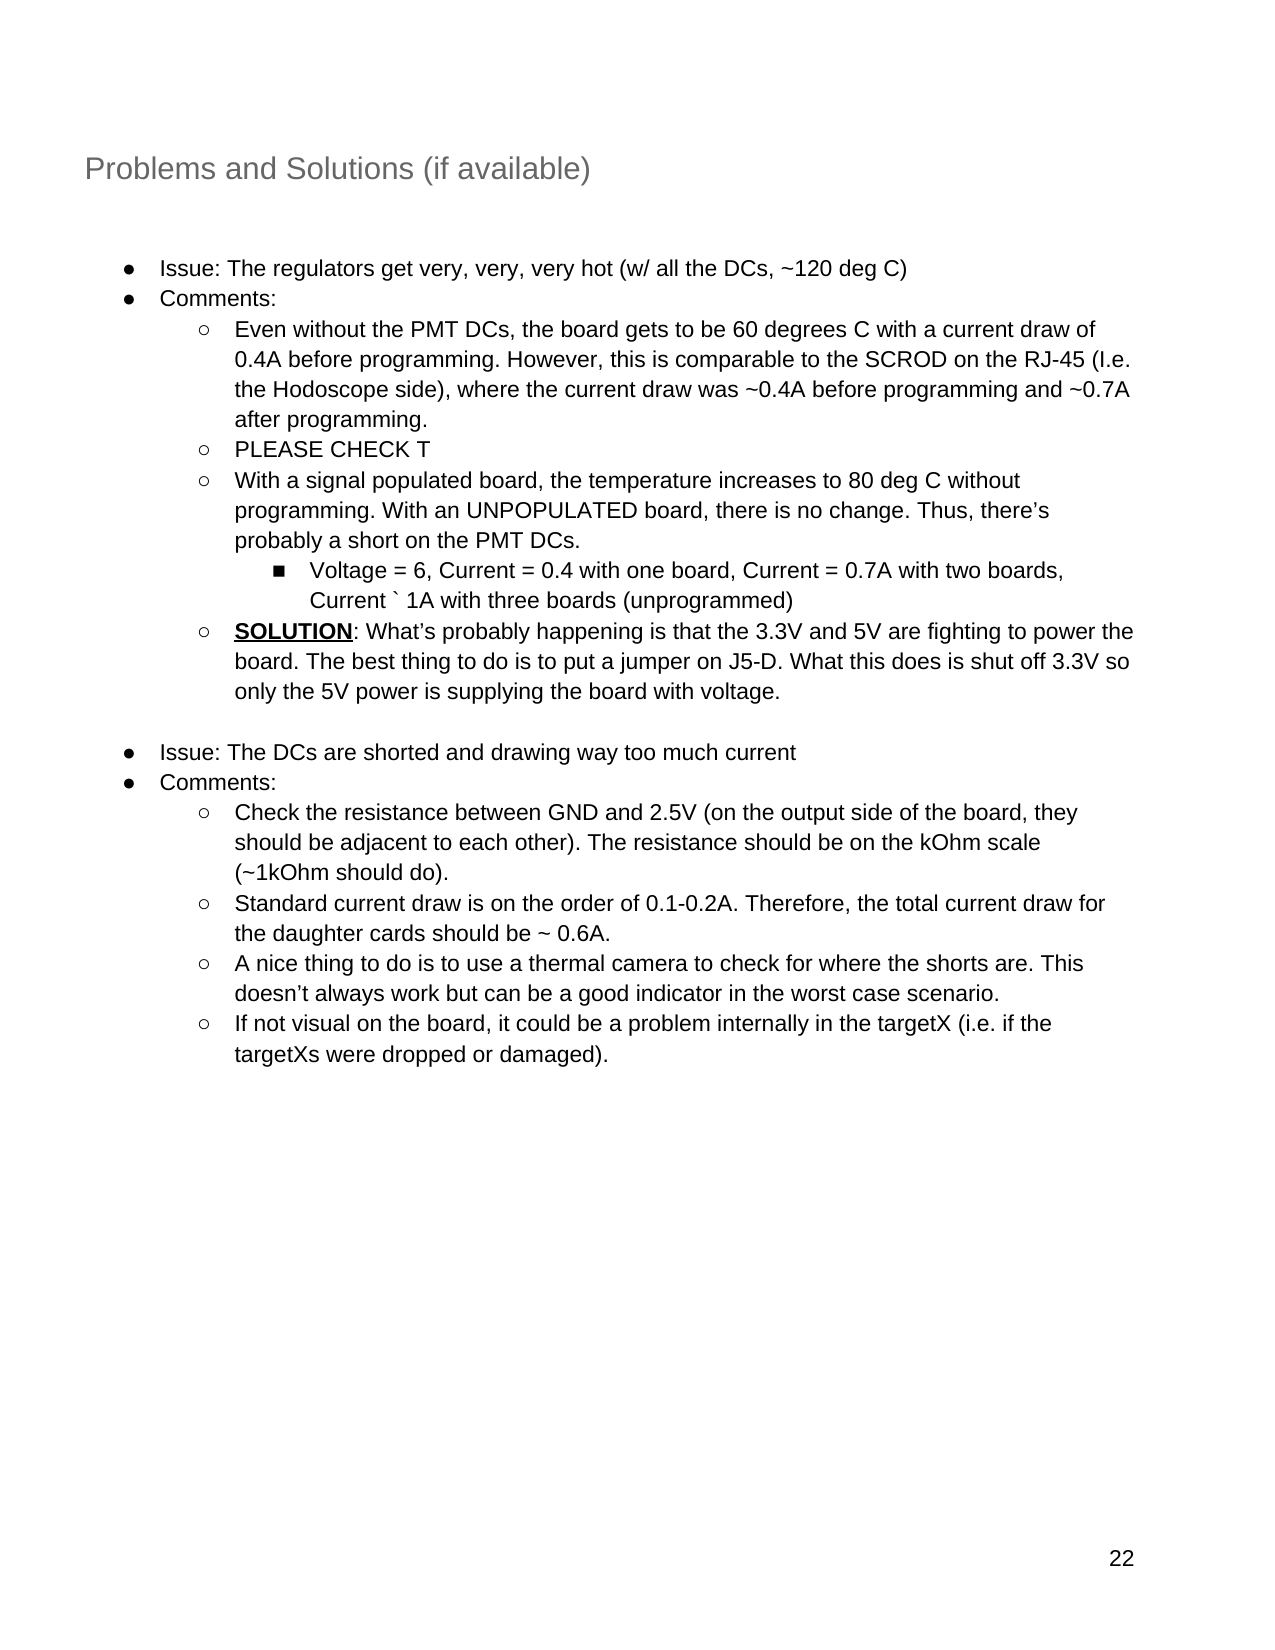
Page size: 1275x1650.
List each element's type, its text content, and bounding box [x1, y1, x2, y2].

list Even without the PMT DCs, the board gets to be 60 degrees C with a current draw of 0.4A before programming. However, this is comparable to the SCROD on the RJ-45 (I.e. the Hodoscope side), where the current draw was ~0.4A before programming and ~0.7A after programming. [197, 316, 1134, 433]
list Check the resistance between GND and 2.5V (on the output side of the board, they should be adjacent to each other). The resistance should be on the kOhm scale (~1kOhm should do). [197, 799, 1134, 886]
list PLEASE CHECK T [197, 436, 1134, 463]
list Issue: The regulators get very, very, very hot (w/ all the DCs, ~120 deg C) [122, 255, 1134, 282]
subtitle Problems and Solutions (if available) [84, 150, 1134, 186]
list Standard current draw is on the order of 0.1-0.2A. Therefore, the total current draw for the daughter cards should be ~ 0.6A. [197, 889, 1134, 946]
list If not visual on the board, it could be a problem internally in the targetX (i.e. if the targetXs were dropped or damaged). [197, 1010, 1134, 1067]
list A nice thing to do is to use a thermal camera to check for where the shorts are. This doesn’t always work but can be a good indicator in the worst case scenario. [197, 950, 1134, 1007]
list SOLUTION: What’s probably happening is that the 3.3V and 5V are fighting to power the board. The best thing to do is to put a jumper on J5-D. What this does is shut off 3.3V so only the 5V power is supplying the board with voltage. [197, 618, 1134, 704]
list Comments: [122, 285, 1134, 312]
list Voltage = 6, Current = 0.4 with one board, Current = 0.7A with two boards, Current ` 1A with three boards (unprogrammed) [272, 557, 1134, 614]
list With a signal populated board, the temperature increases to 80 deg C without programming. With an UNPOPULATED board, there is no change. Thus, there’s probably a short on the PMT DCs. [197, 467, 1134, 553]
list Issue: The DCs are shorted and drawing way too much current [122, 738, 1134, 765]
list Comments: [122, 769, 1134, 795]
